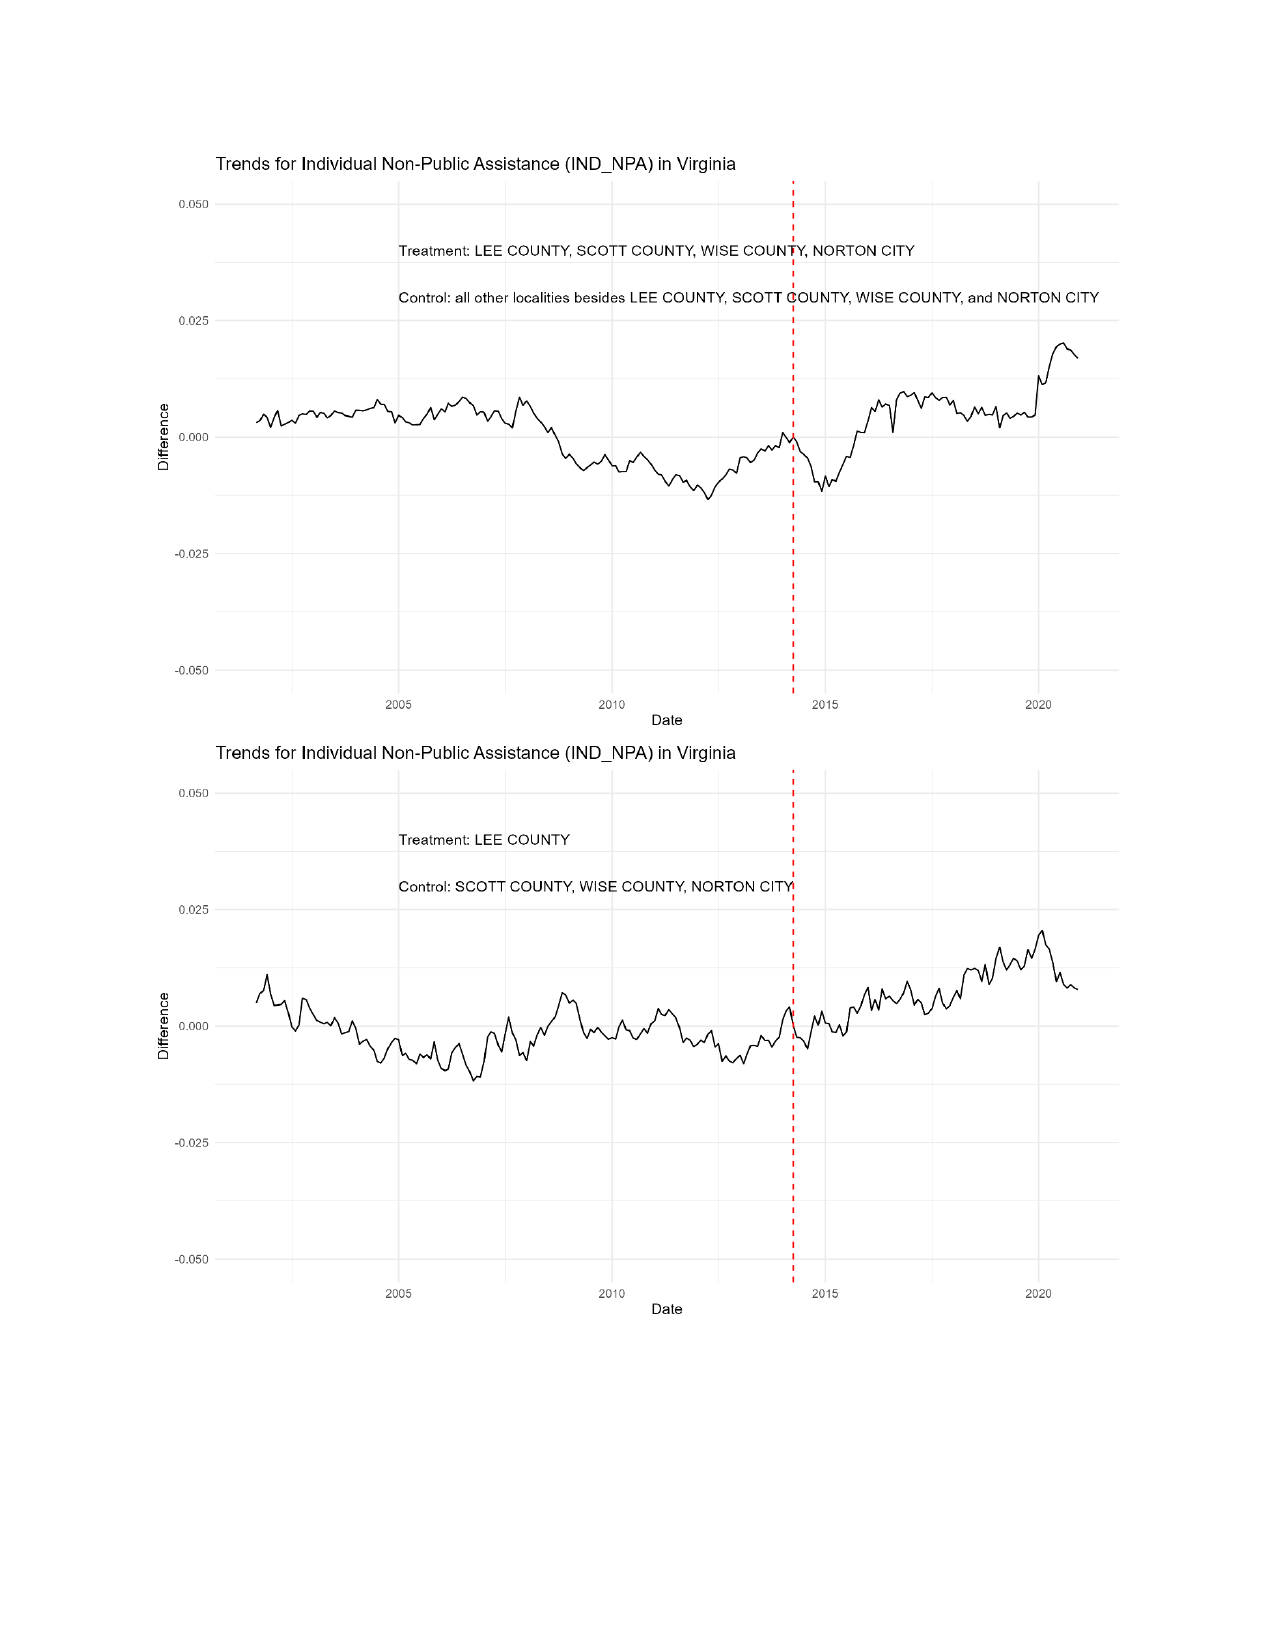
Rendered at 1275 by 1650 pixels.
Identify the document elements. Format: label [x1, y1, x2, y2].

picture [150, 150, 1125, 735]
picture [150, 738, 1125, 1324]
